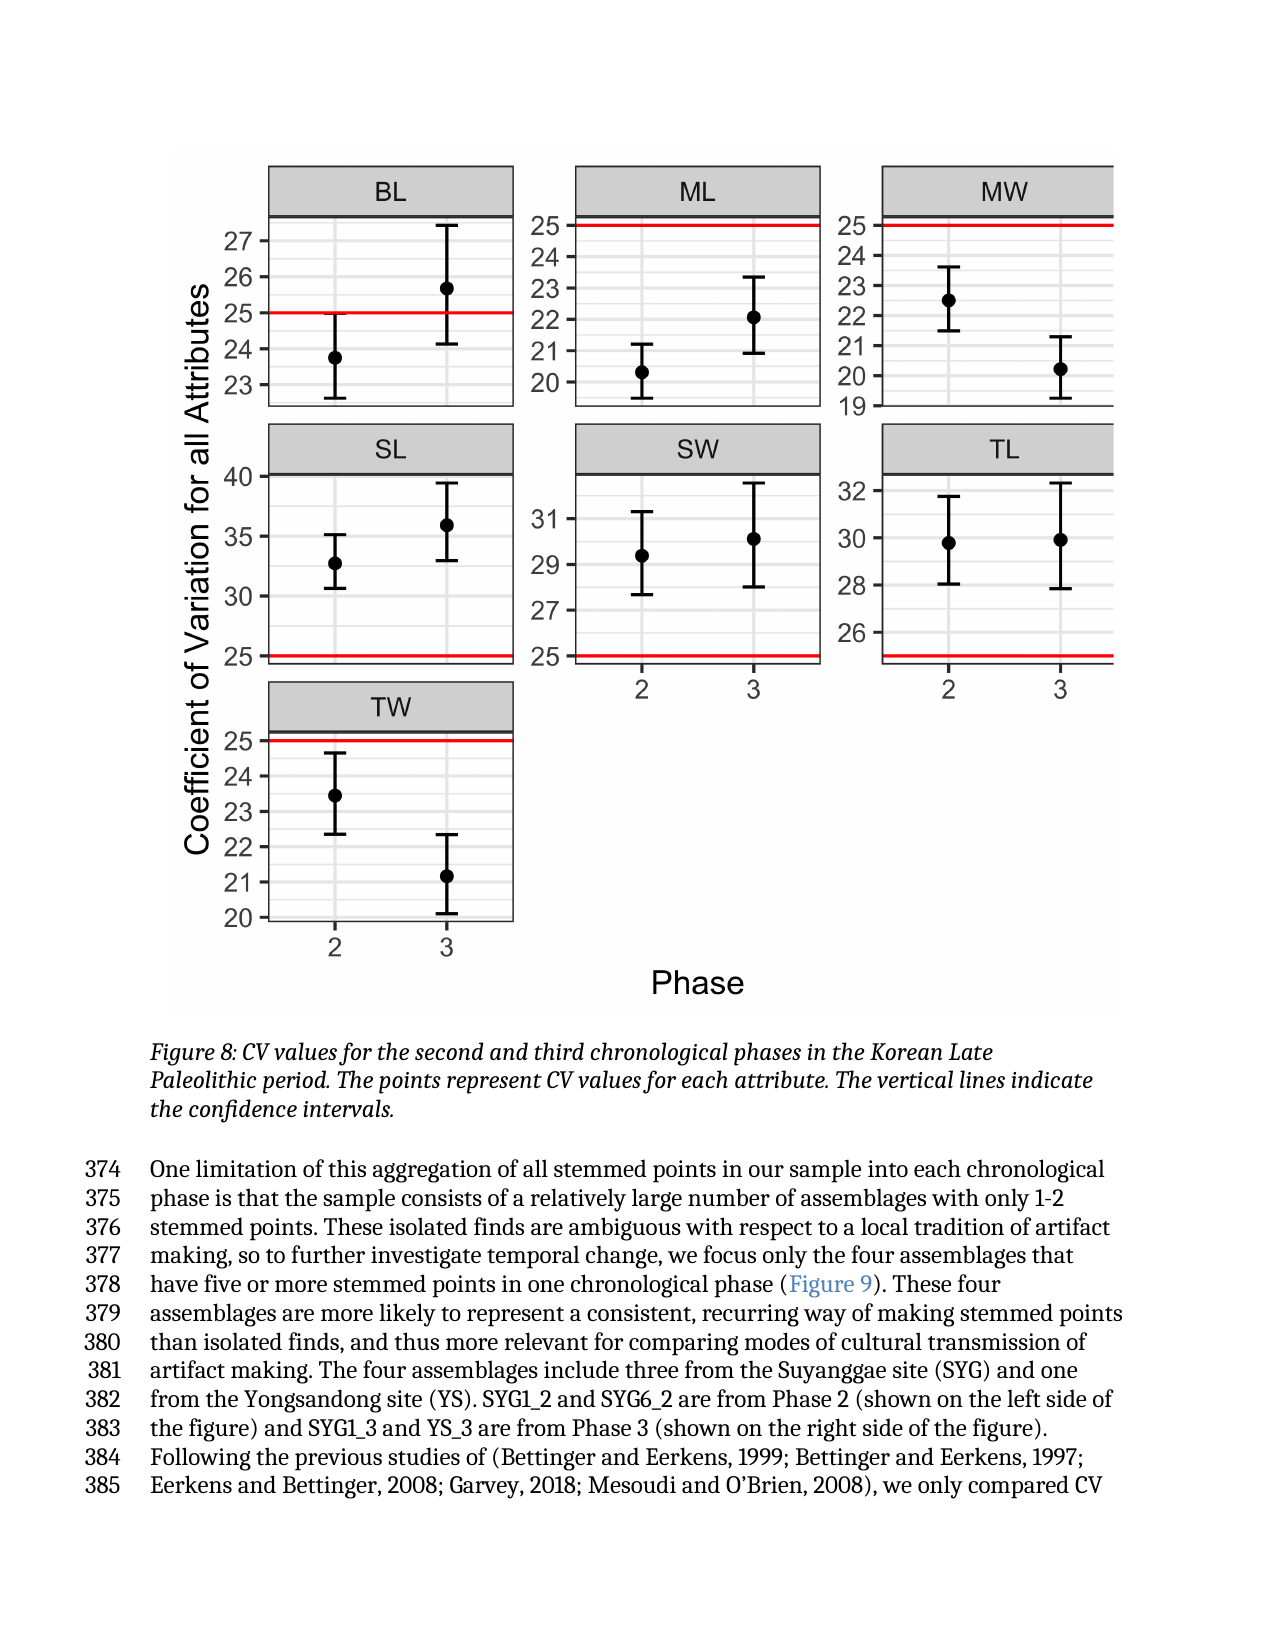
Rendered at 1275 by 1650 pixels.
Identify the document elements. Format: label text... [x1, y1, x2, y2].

picture [168, 150, 1114, 1017]
table_header Figure 8: CV values for the second and third chronological phases in the Korean Late Paleolithic period. The points represent CV values for each attribute. The vertical lines indicate the confidence intervals. [139, 150, 1114, 1136]
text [150, 1155, 1125, 1500]
